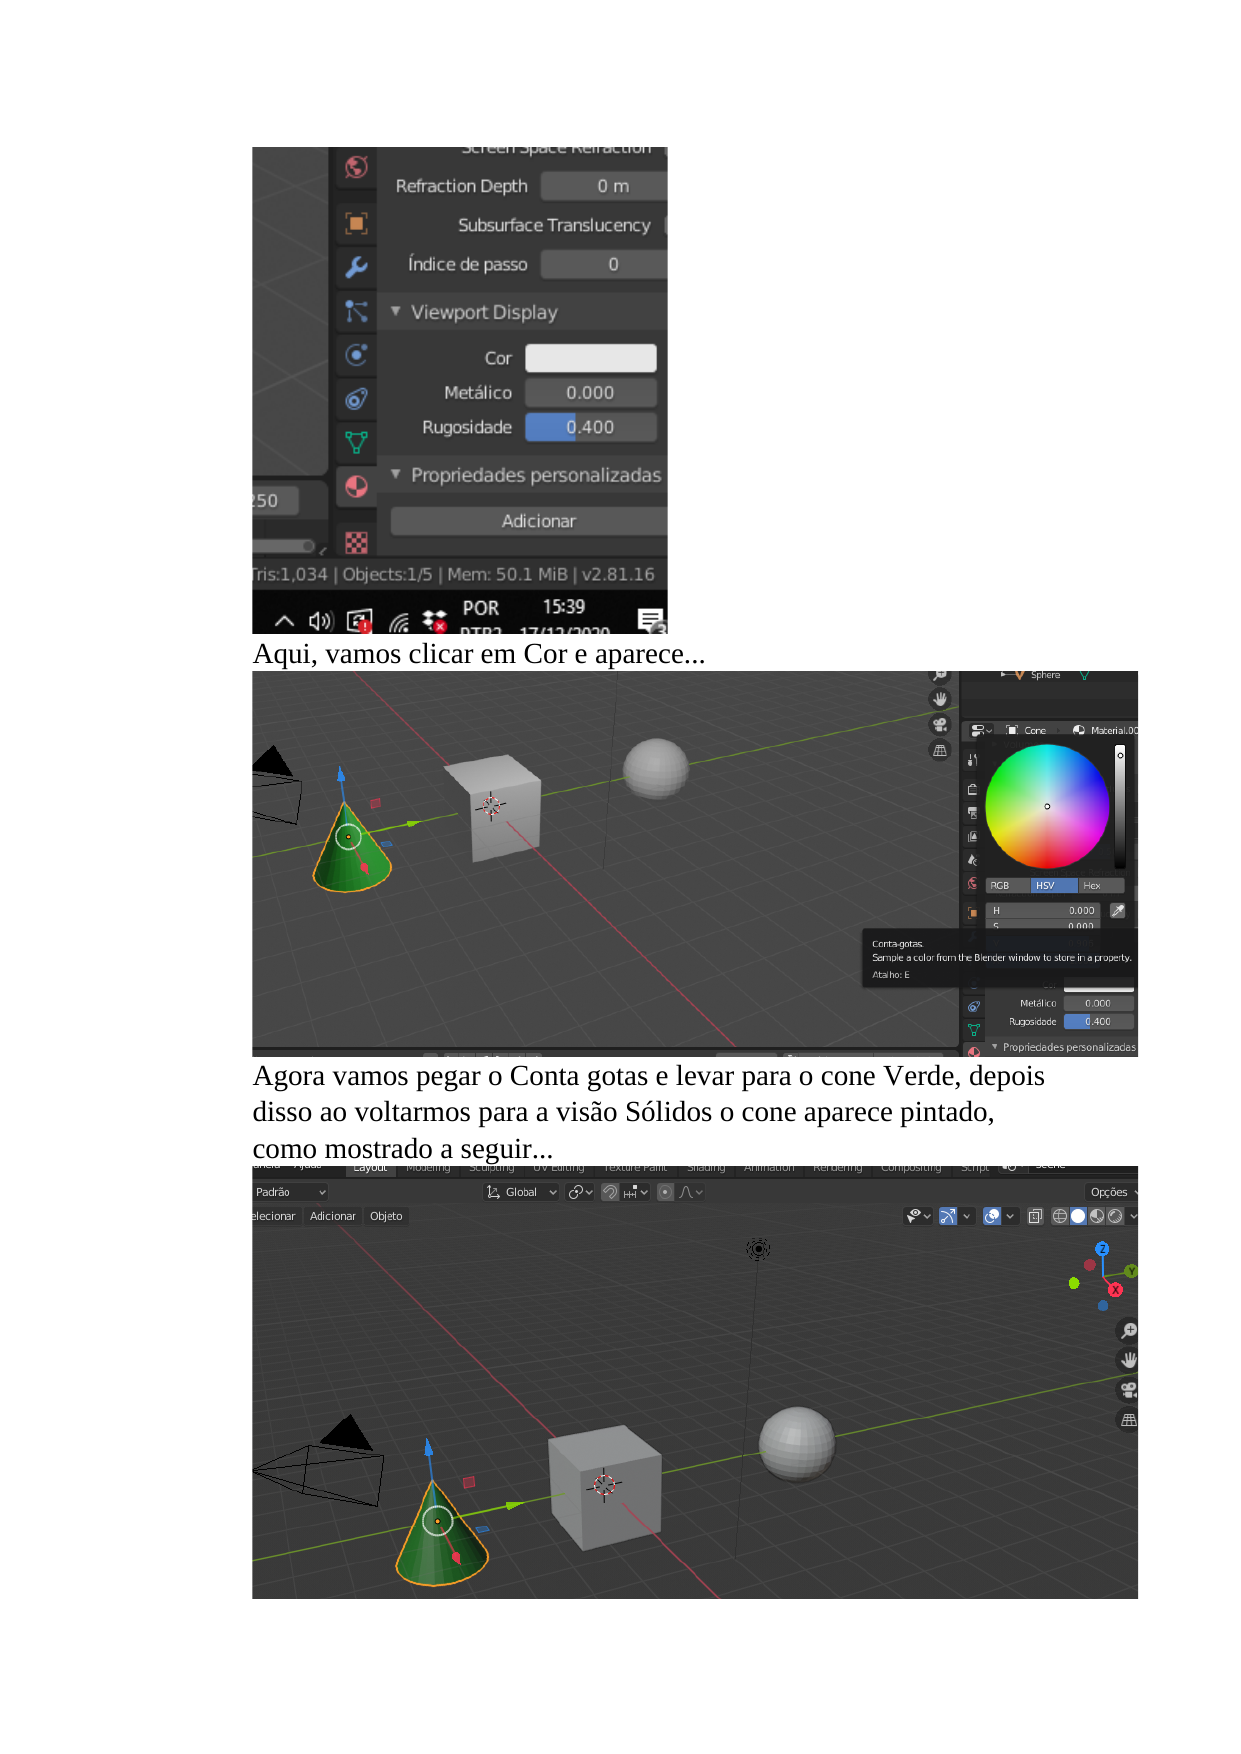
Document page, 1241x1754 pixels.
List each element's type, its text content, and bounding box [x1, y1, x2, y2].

picture [252, 1166, 1139, 1599]
list Aqui, vamos clicar em Cor e aparece... [252, 636, 1063, 669]
picture [252, 147, 668, 634]
list Agora vamos pegar o Conta gotas e levar para o cone Verde, depois disso ao voltarmos para a visão Sólidos o cone aparece pintado, como mostrado a seguir... [252, 1058, 1063, 1164]
picture [252, 671, 1139, 1057]
